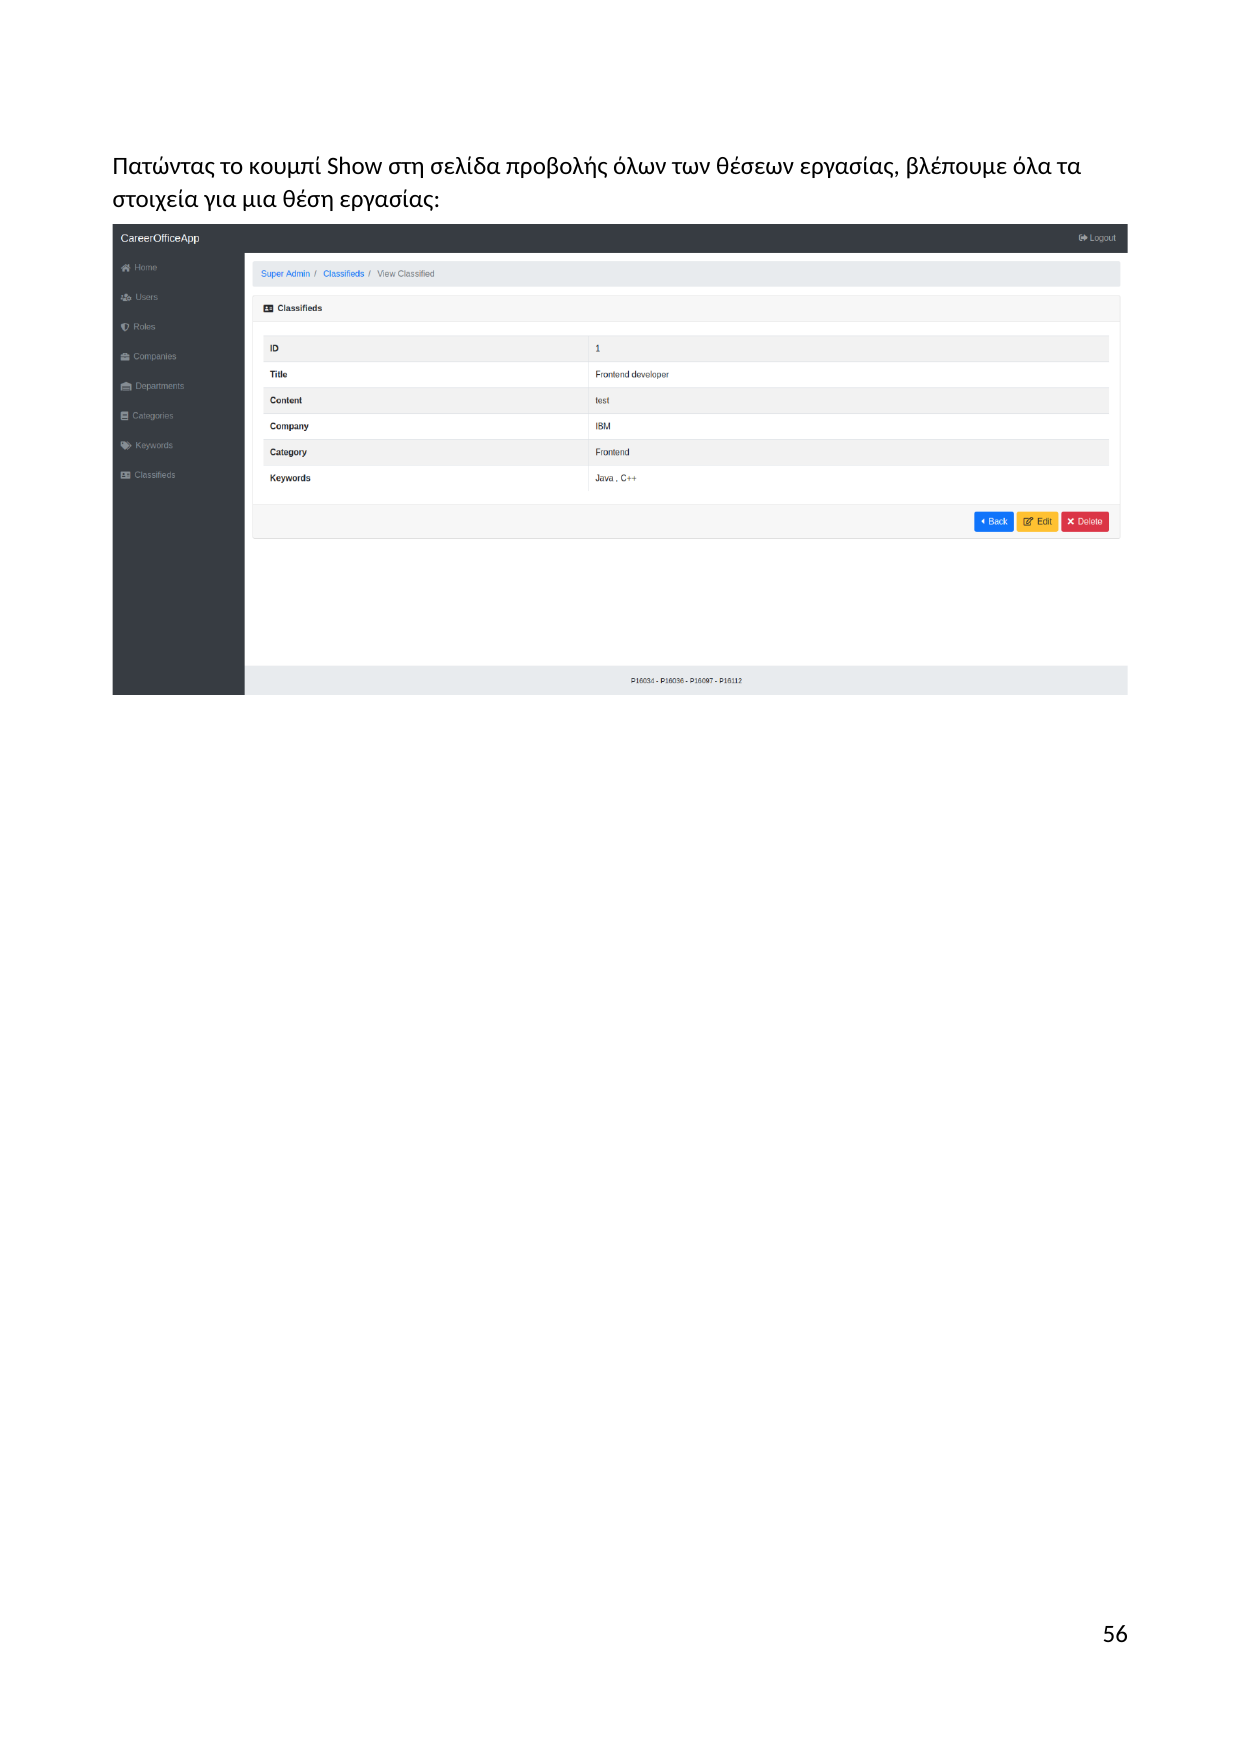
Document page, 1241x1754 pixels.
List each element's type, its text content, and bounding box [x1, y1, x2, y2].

text Πατώντας το κουμπί Show στη σελίδα προβολής όλων των θέσεων εργασίας, βλέπουμε όλα τα στοιχεία για μια θέση εργασίας: [112, 150, 1128, 213]
picture [112, 224, 1128, 695]
